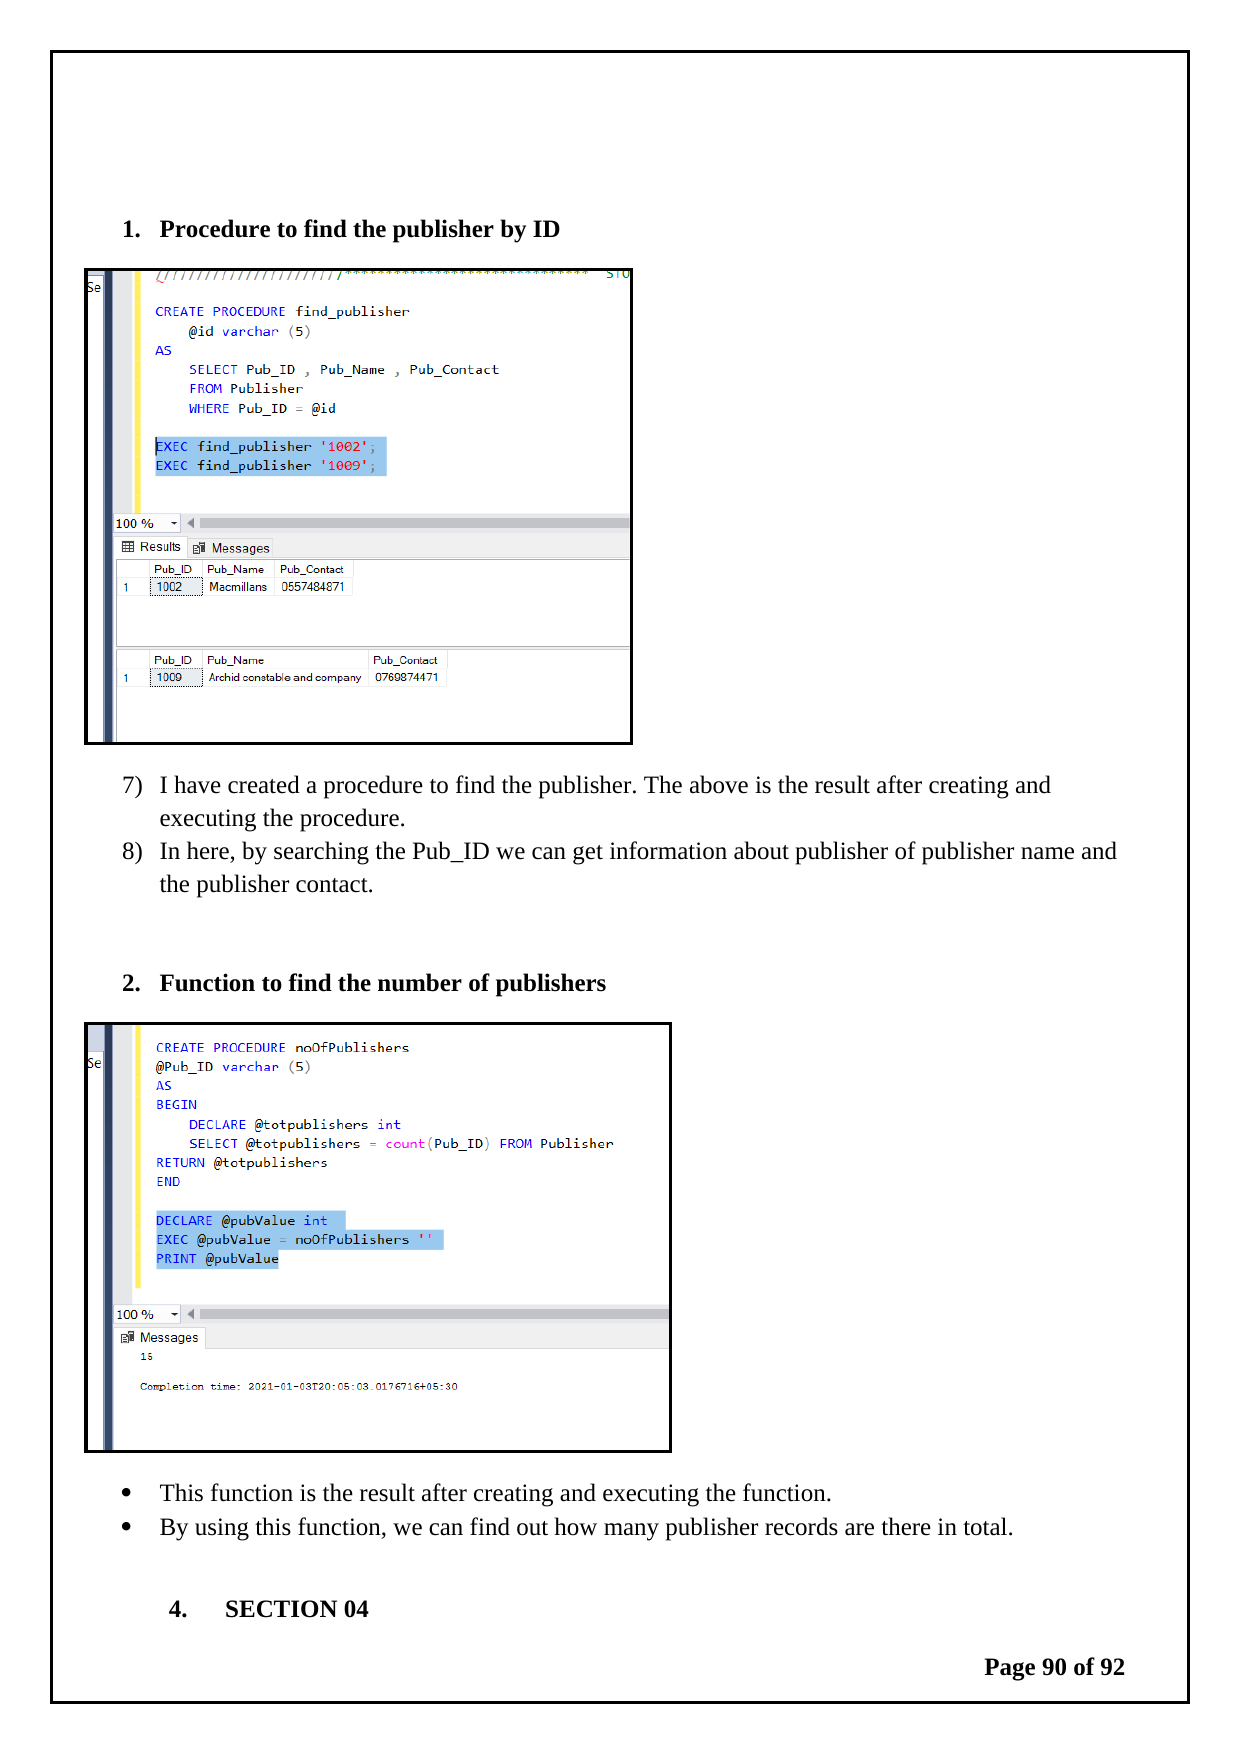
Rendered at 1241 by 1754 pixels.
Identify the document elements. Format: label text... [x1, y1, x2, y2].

subtitle 4. SECTION 04 [169, 1594, 1125, 1623]
picture [88, 1025, 669, 1450]
list This function is the result after creating and executing the function. [122, 1478, 1125, 1507]
list In here, by searching the Pub_ID we can get information about publisher of publisher name and the publisher contact. [122, 836, 1125, 898]
list Function to find the number of publishers [122, 968, 1125, 997]
picture [88, 271, 630, 742]
list Procedure to find the publisher by ID [122, 214, 1125, 243]
list By using this function, we can find out how many publisher records are there in total. [122, 1512, 1125, 1540]
list I have created a procedure to find the publisher. The above is the result after creating and executing the procedure. [122, 770, 1125, 832]
